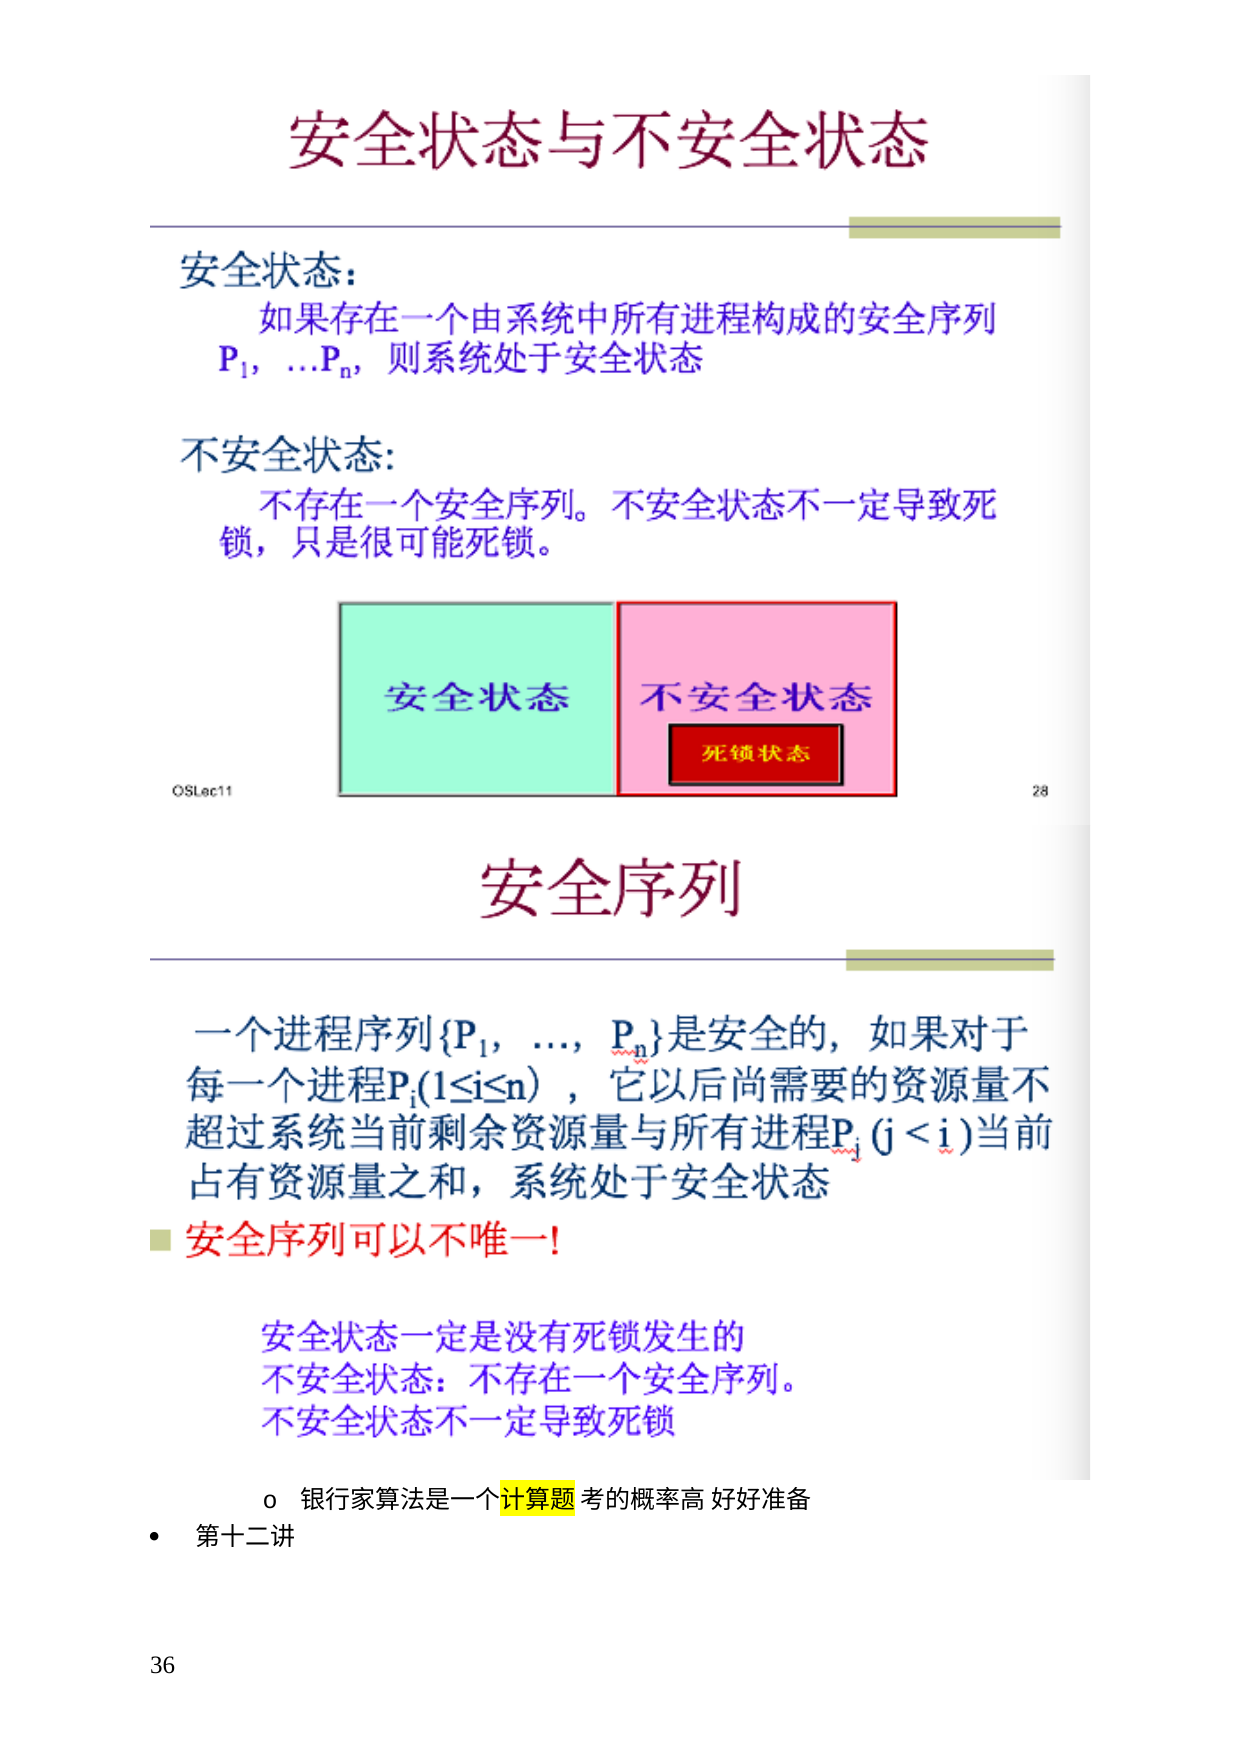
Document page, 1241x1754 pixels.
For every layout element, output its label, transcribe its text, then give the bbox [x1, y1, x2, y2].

picture [150, 75, 1091, 1480]
list 银行家算法是一个计算题 考的概率高 好好准备 [262, 1480, 500, 1516]
list 银行家算法是一个计算题 考的概率高 好好准备 [575, 1480, 1090, 1516]
list 第十二讲 [150, 1516, 1090, 1552]
